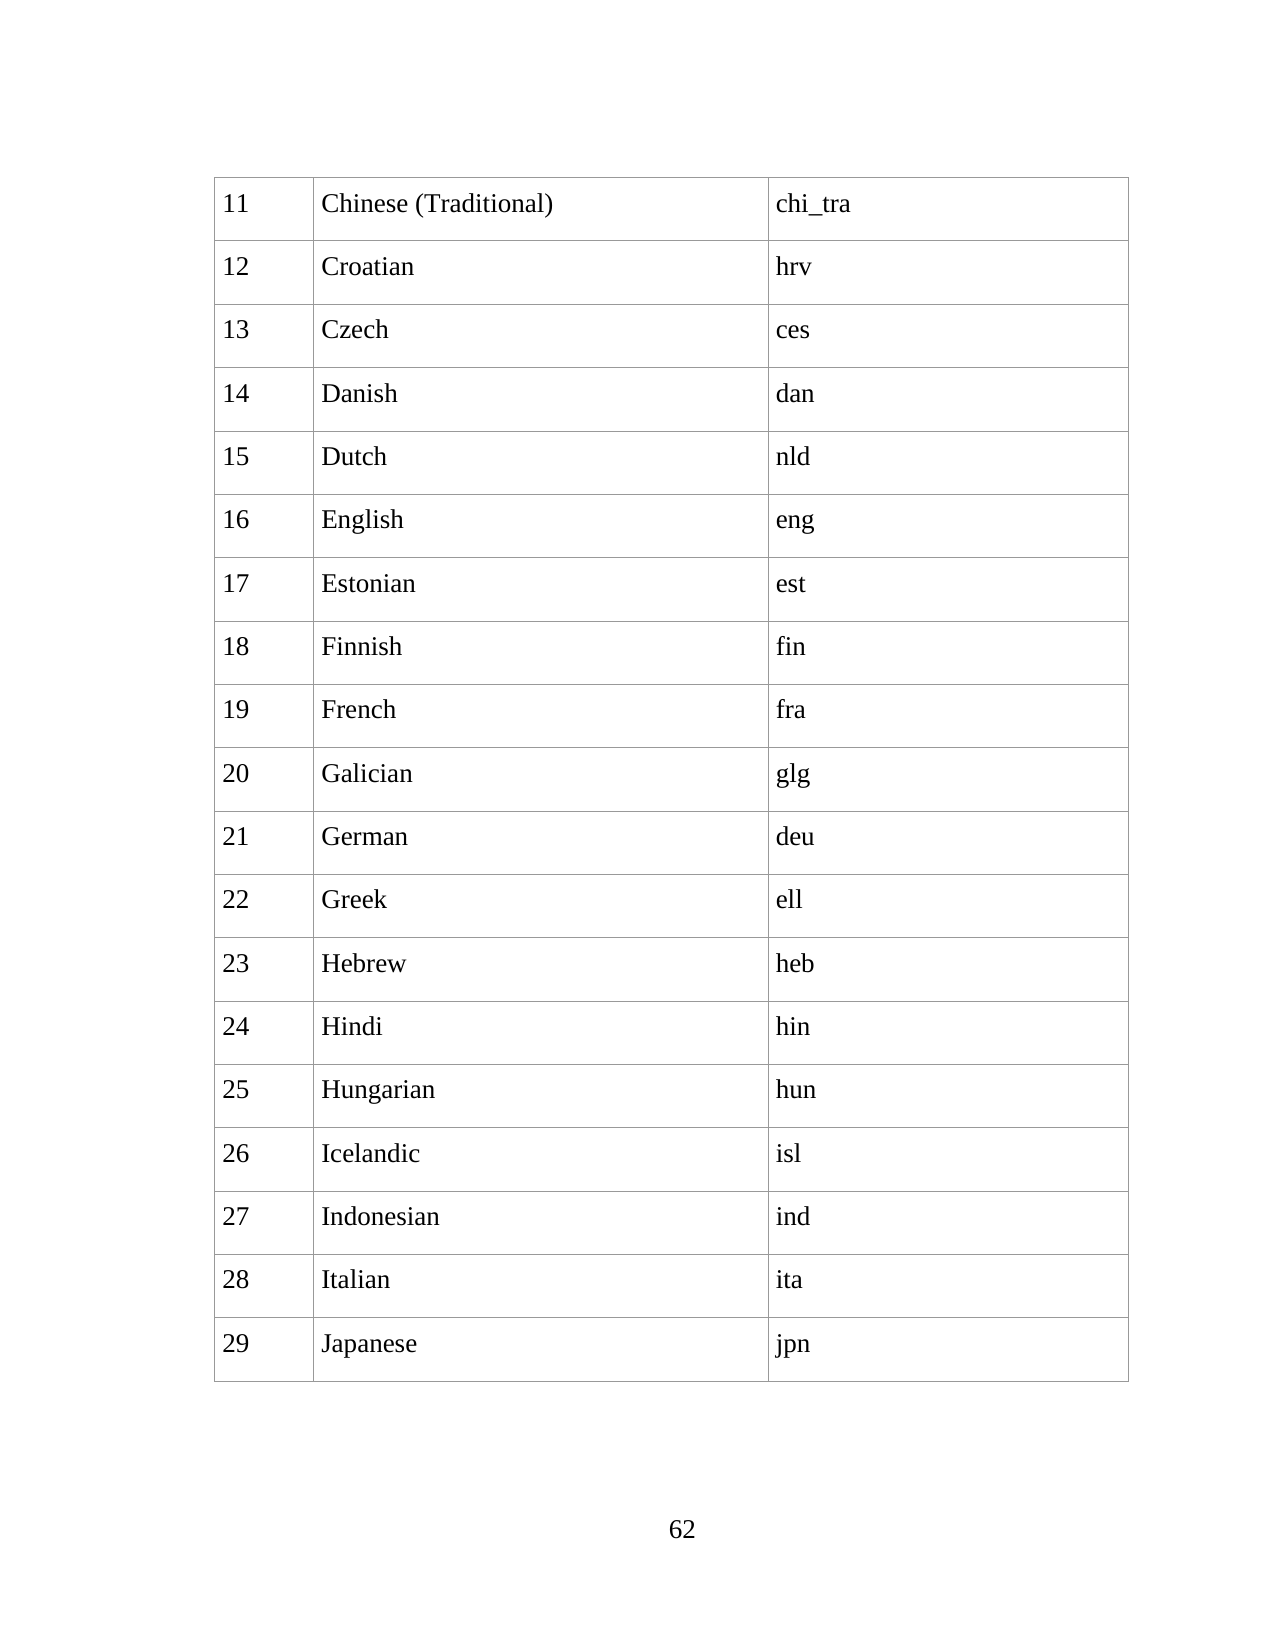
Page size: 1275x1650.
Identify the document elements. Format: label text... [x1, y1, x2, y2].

table_cell nld [769, 432, 1128, 494]
table_cell Danish [314, 368, 768, 431]
table_cell Greek [314, 875, 768, 937]
table_cell 25 [215, 1065, 313, 1127]
table_header chi_tra [769, 178, 1128, 240]
table_cell Hungarian [314, 1065, 768, 1127]
table_cell hin [769, 1002, 1128, 1064]
table_cell ind [769, 1192, 1128, 1254]
table_header Chinese (Traditional) [314, 178, 768, 240]
table_cell 17 [215, 558, 313, 621]
table_cell dan [769, 368, 1128, 431]
table_cell 15 [215, 432, 313, 494]
table_cell Hindi [314, 1002, 768, 1064]
table_cell 28 [215, 1255, 313, 1317]
table_cell hun [769, 1065, 1128, 1127]
table_cell heb [769, 938, 1128, 1001]
table_cell 26 [215, 1128, 313, 1191]
table_cell glg [769, 748, 1128, 811]
table_cell German [314, 812, 768, 874]
table_cell 27 [215, 1192, 313, 1254]
table_cell 21 [215, 812, 313, 874]
table_cell Icelandic [314, 1128, 768, 1191]
table_cell 23 [215, 938, 313, 1001]
table_cell 19 [215, 685, 313, 747]
table_cell fra [769, 685, 1128, 747]
table_cell Croatian [314, 241, 768, 304]
table_cell est [769, 558, 1128, 621]
table_cell 16 [215, 495, 313, 557]
table_cell 13 [215, 305, 313, 367]
table_cell ell [769, 875, 1128, 937]
table_cell 29 [215, 1318, 313, 1381]
table_cell French [314, 685, 768, 747]
table_cell isl [769, 1128, 1128, 1191]
table_cell Galician [314, 748, 768, 811]
table_cell Finnish [314, 622, 768, 684]
table_header 11 [215, 178, 313, 240]
table_cell Indonesian [314, 1192, 768, 1254]
table_cell Italian [314, 1255, 768, 1317]
table_cell Hebrew [314, 938, 768, 1001]
table_cell 22 [215, 875, 313, 937]
table_cell Czech [314, 305, 768, 367]
table_cell English [314, 495, 768, 557]
table_cell eng [769, 495, 1128, 557]
table_cell fin [769, 622, 1128, 684]
table_cell jpn [769, 1318, 1128, 1381]
table_cell deu [769, 812, 1128, 874]
table_cell Dutch [314, 432, 768, 494]
table_cell ces [769, 305, 1128, 367]
table_cell hrv [769, 241, 1128, 304]
table_cell 14 [215, 368, 313, 431]
table_cell Estonian [314, 558, 768, 621]
table_cell ita [769, 1255, 1128, 1317]
table_cell Japanese [314, 1318, 768, 1381]
table_cell 18 [215, 622, 313, 684]
table_cell 24 [215, 1002, 313, 1064]
table_cell 12 [215, 241, 313, 304]
table_cell 20 [215, 748, 313, 811]
